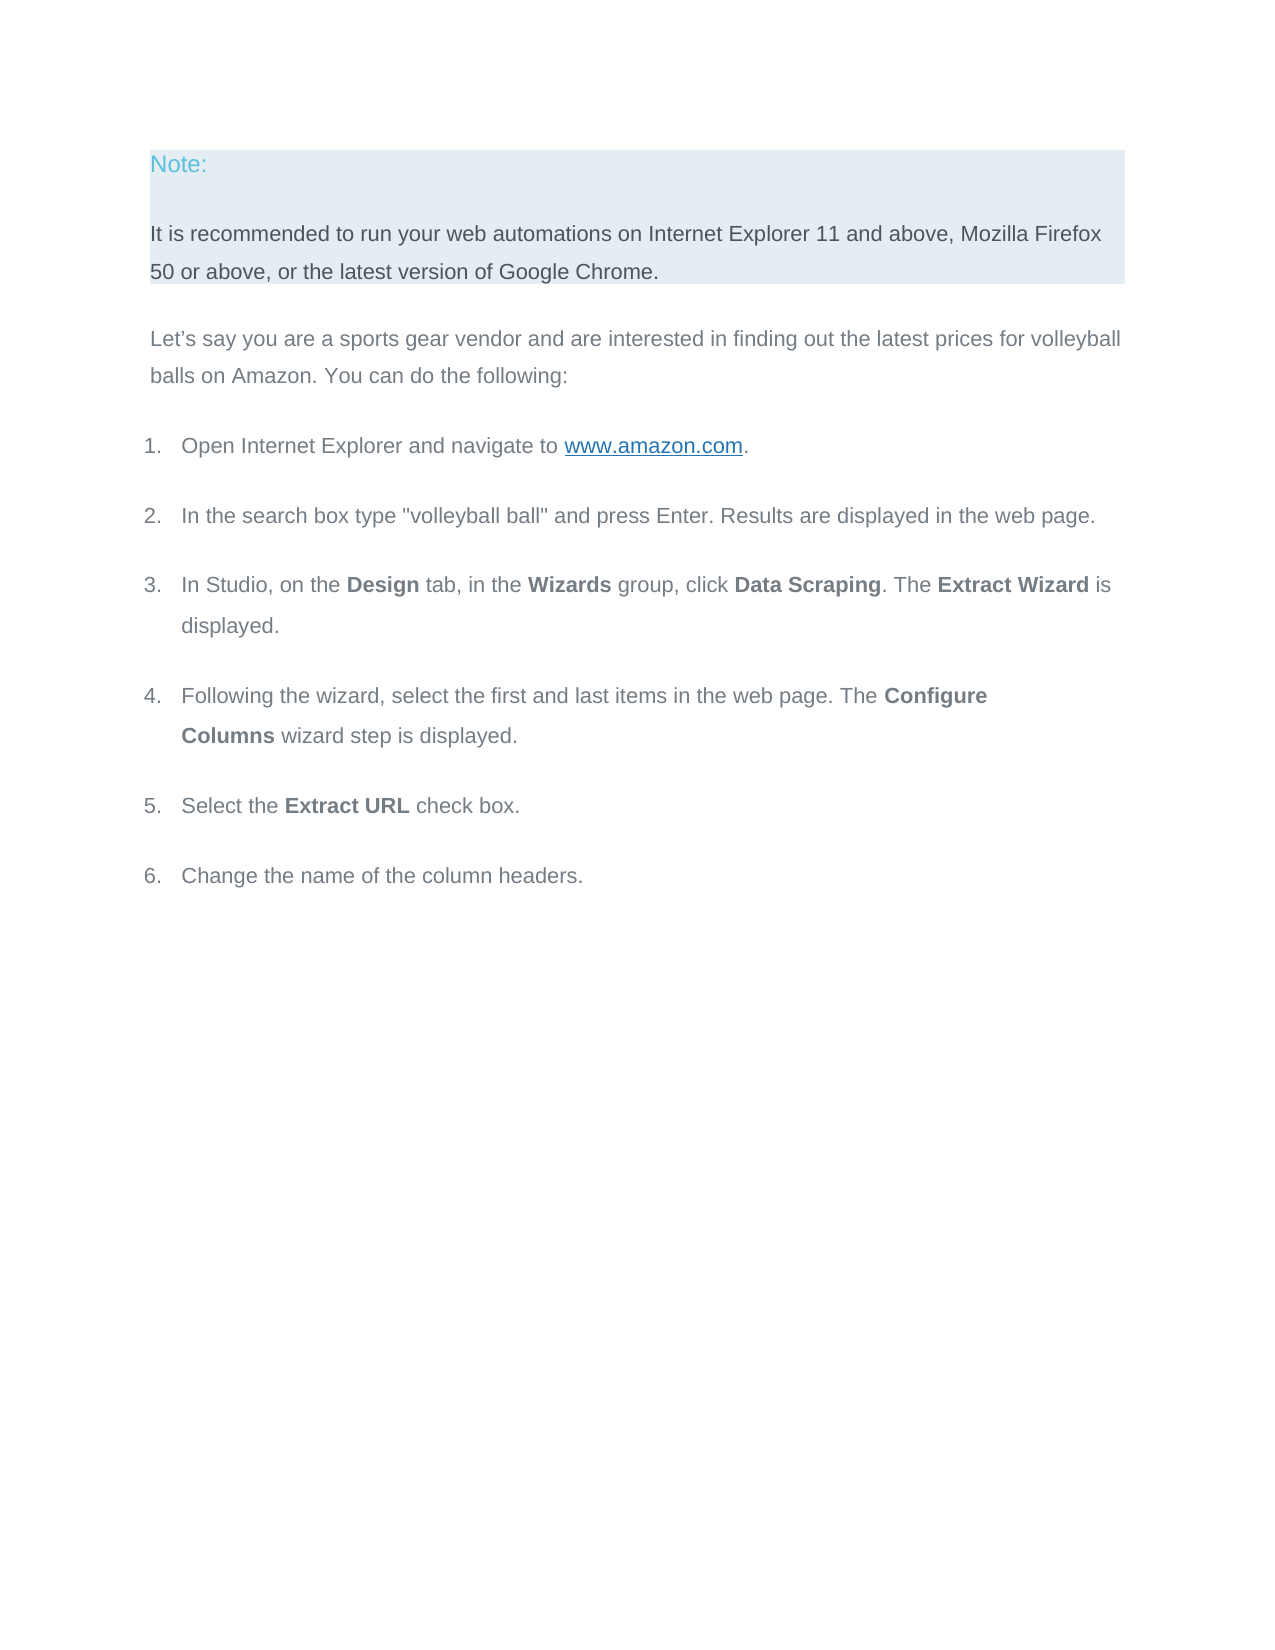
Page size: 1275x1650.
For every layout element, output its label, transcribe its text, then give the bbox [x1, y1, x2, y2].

list In Studio, on the Design tab, in the Wizards group, click Data Scraping. The Extract Wizard is displayed. [144, 557, 1125, 638]
list Change the name of the column headers. [144, 847, 1125, 888]
subtitle Note: [150, 150, 1125, 178]
list Open Internet Explorer and navigate to www.amazon.com. [144, 417, 1125, 458]
list Following the wizard, select the first and last items in the web page. The Configure Columns wizard step is displayed. [144, 667, 1125, 748]
list In the search box type "volleyball ball" and press Enter. Results are displayed in the web page. [144, 487, 1125, 528]
list Select the Extract URL check box. [144, 778, 1125, 818]
text It is recommended to run your web automations on Internet Explorer 11 and above, Mozilla Firefox 50 or above, or the latest version of Google Chrome. [150, 209, 1125, 284]
text Let’s say you are a sports gear vendor and are interested in finding out the latest prices for volleyball balls on Amazon. You can do the following: [150, 313, 1125, 388]
